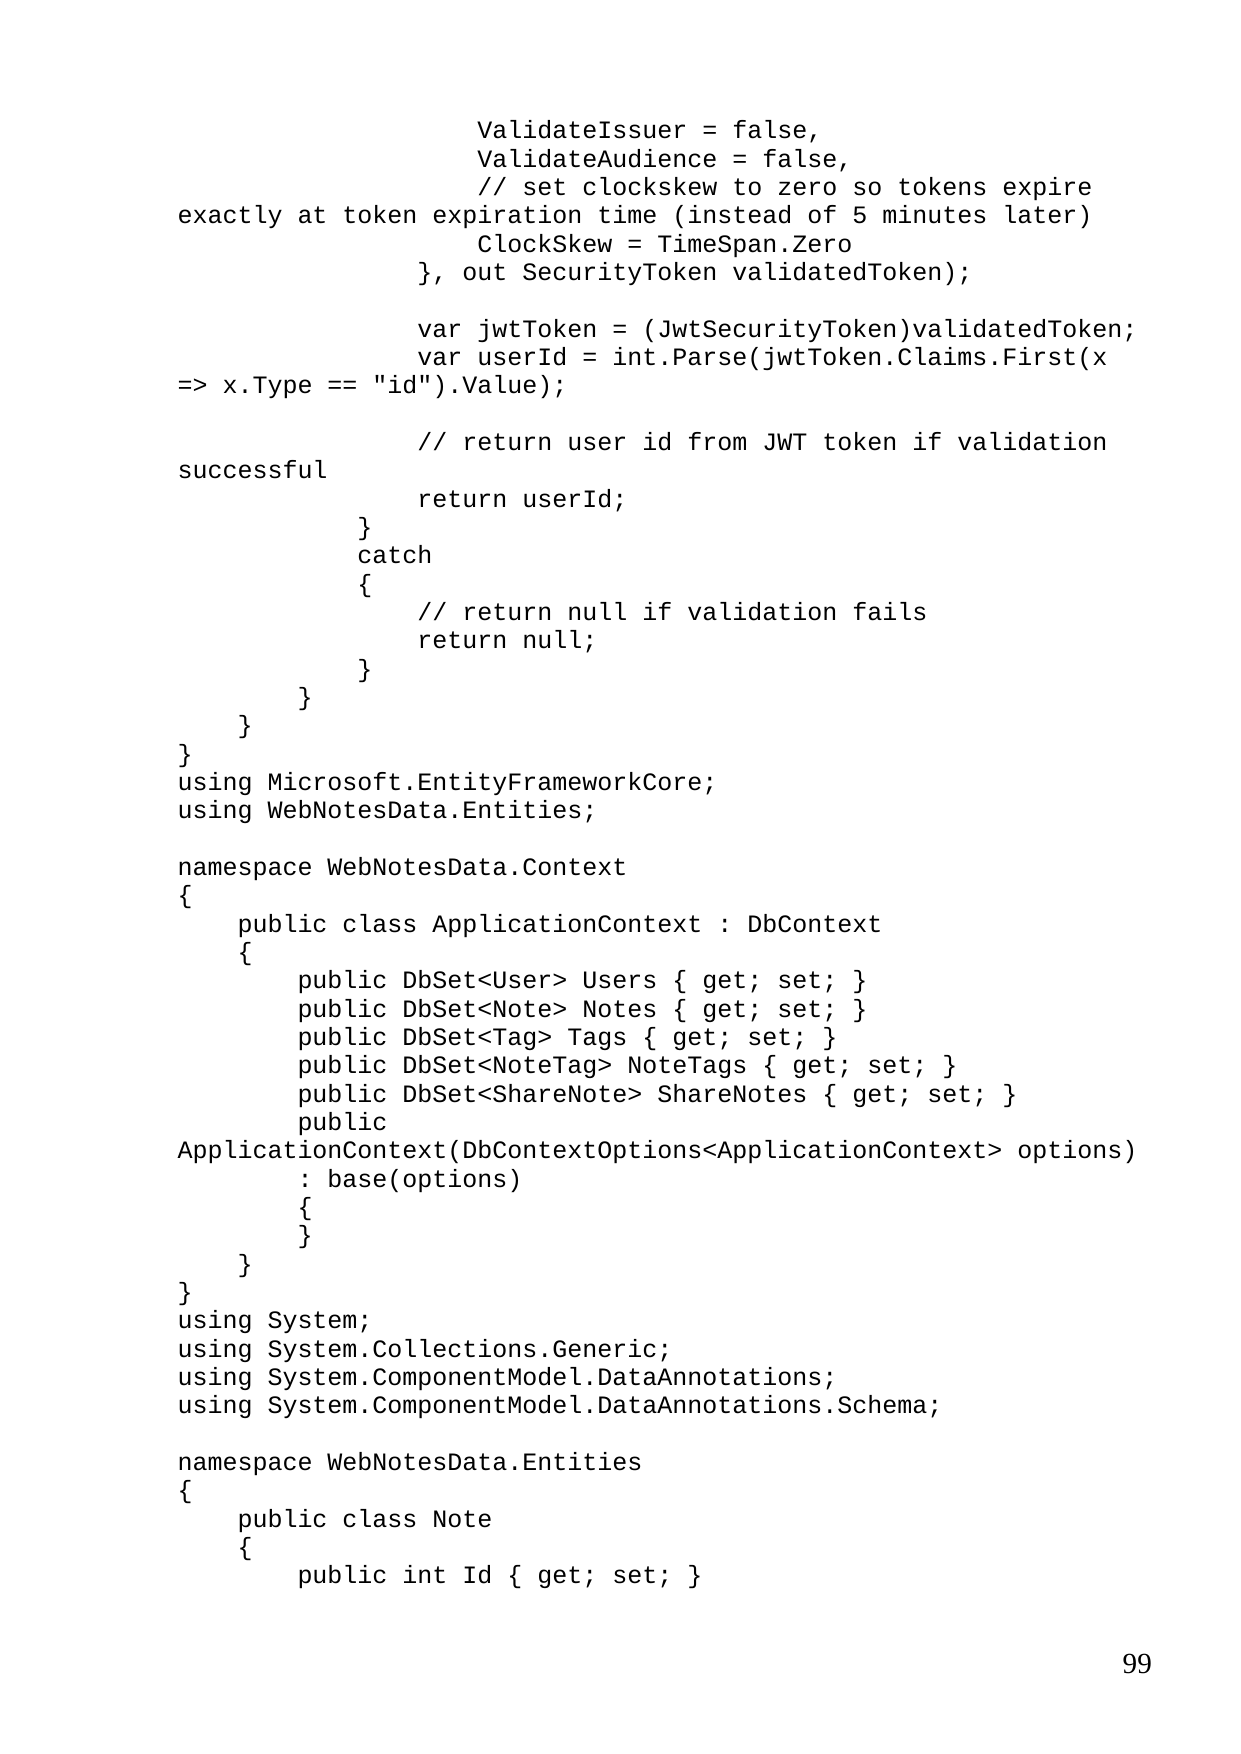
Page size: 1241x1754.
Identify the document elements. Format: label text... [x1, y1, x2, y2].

text }, out SecurityToken validatedToken); [177, 260, 1152, 288]
text var userId = int.Parse(jwtToken.Claims.First(x => x.Type == "id").Value); [177, 345, 1152, 401]
text namespace WebNotesData.Context [177, 855, 1152, 883]
text ValidateAudience = false, [177, 146, 1152, 175]
text using System.ComponentModel.DataAnnotations; [177, 1365, 1152, 1393]
text using System.Collections.Generic; [177, 1336, 1152, 1365]
text using WebNotesData.Entities; [177, 798, 1152, 826]
text using System; [177, 1308, 1152, 1336]
text public DbSet<ShareNote> ShareNotes { get; set; } [177, 1081, 1152, 1110]
text // return user id from JWT token if validation successful [177, 430, 1152, 486]
text return null; [177, 628, 1152, 656]
text } [177, 741, 1152, 770]
text ClockSkew = TimeSpan.Zero [177, 231, 1152, 260]
text { [177, 1195, 1152, 1223]
text // set clockskew to zero so tokens expire exactly at token expiration time (instead of 5 minutes later) [177, 175, 1152, 231]
text { [177, 1535, 1152, 1563]
text } [177, 1223, 1152, 1251]
text public int Id { get; set; } [177, 1563, 1152, 1591]
text { [177, 1478, 1152, 1506]
text } [177, 1280, 1152, 1308]
text using Microsoft.EntityFrameworkCore; [177, 770, 1152, 798]
text using System.ComponentModel.DataAnnotations.Schema; [177, 1393, 1152, 1421]
text return userId; [177, 486, 1152, 515]
text ValidateIssuer = false, [177, 118, 1152, 146]
text { [177, 940, 1152, 968]
text } [177, 713, 1152, 741]
text : base(options) [177, 1166, 1152, 1195]
text { [177, 883, 1152, 911]
text } [177, 1251, 1152, 1280]
text public DbSet<Note> Notes { get; set; } [177, 996, 1152, 1025]
text public class Note [177, 1506, 1152, 1535]
text public DbSet<Tag> Tags { get; set; } [177, 1025, 1152, 1053]
text public DbSet<User> Users { get; set; } [177, 968, 1152, 996]
text { [177, 571, 1152, 600]
text catch [177, 543, 1152, 571]
text namespace WebNotesData.Entities [177, 1450, 1152, 1478]
text public ApplicationContext(DbContextOptions<ApplicationContext> options) [177, 1110, 1152, 1166]
text } [177, 515, 1152, 543]
text public class ApplicationContext : DbContext [177, 911, 1152, 940]
text public DbSet<NoteTag> NoteTags { get; set; } [177, 1053, 1152, 1081]
text } [177, 656, 1152, 685]
text } [177, 685, 1152, 713]
text // return null if validation fails [177, 600, 1152, 628]
text var jwtToken = (JwtSecurityToken)validatedToken; [177, 316, 1152, 345]
